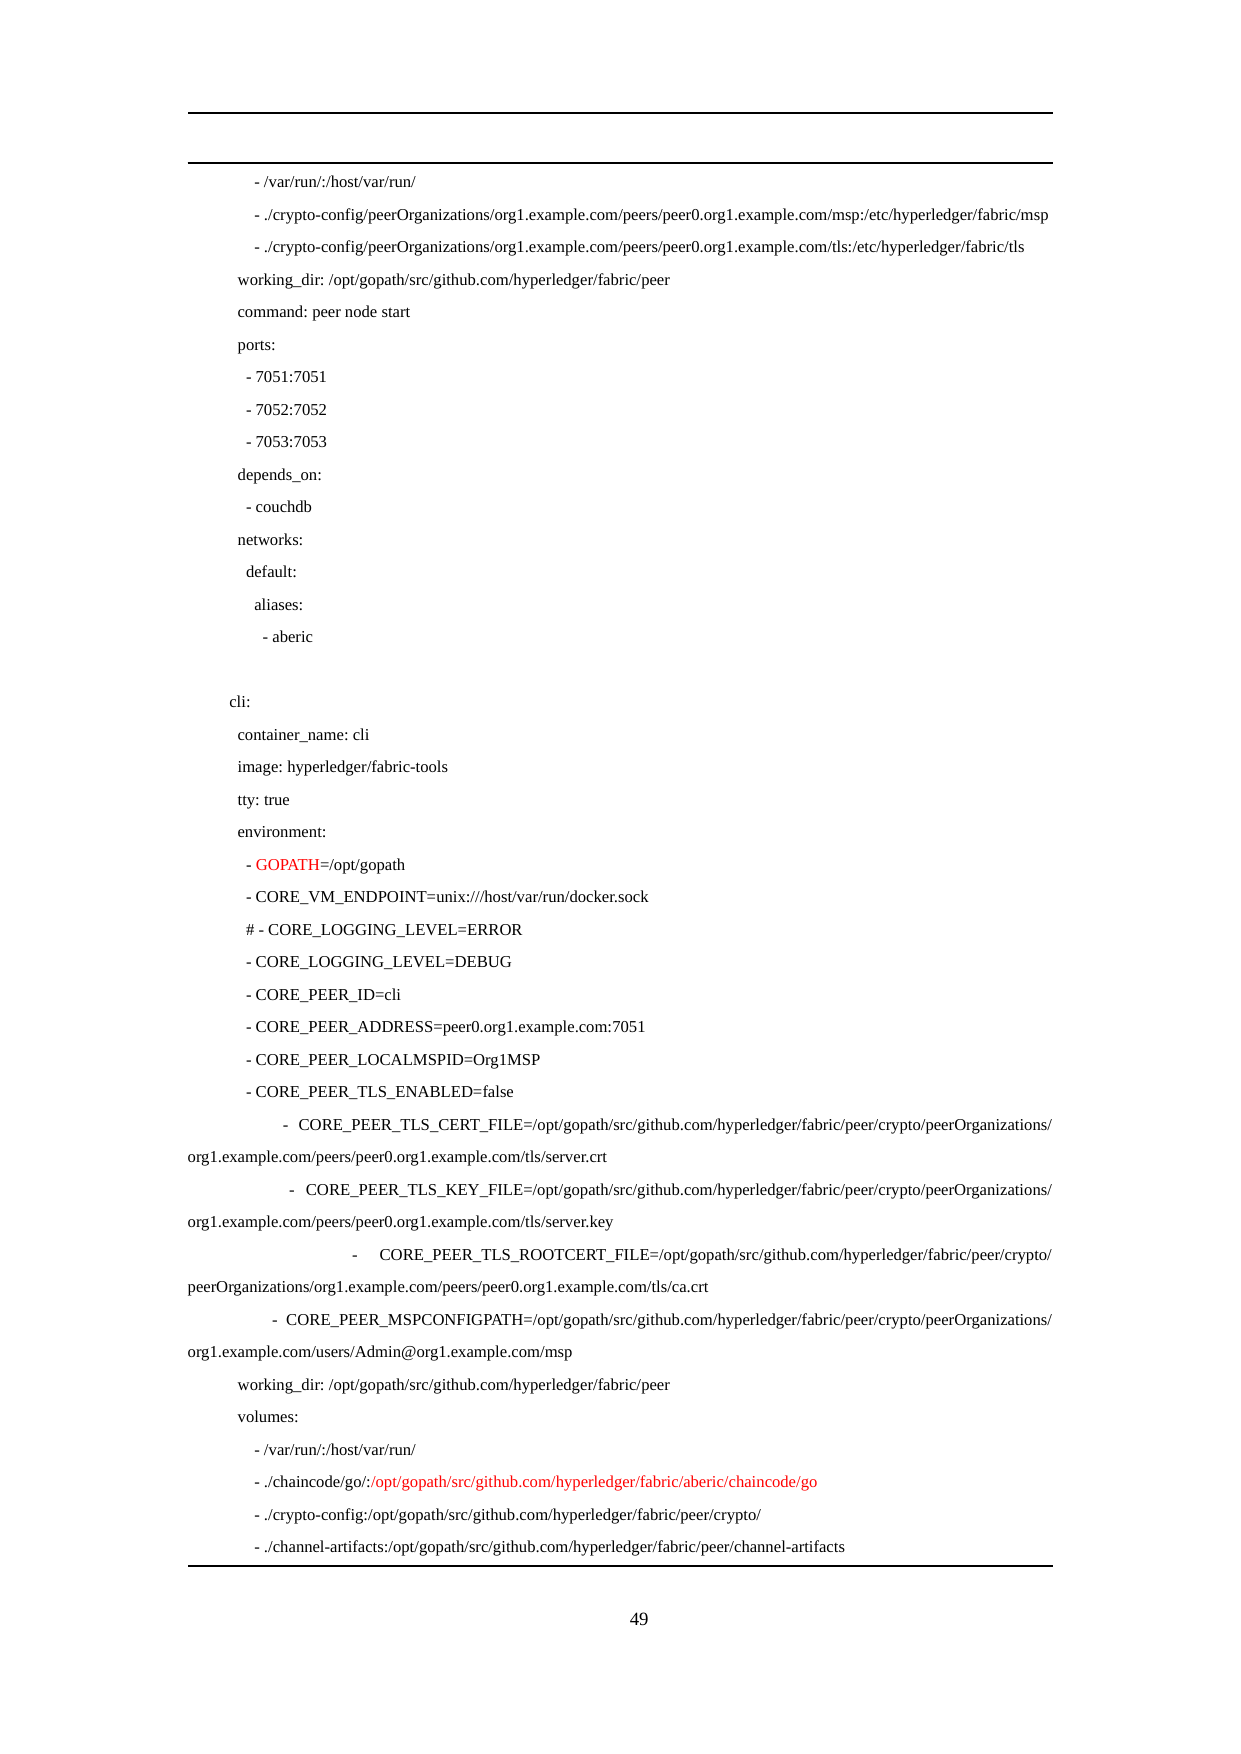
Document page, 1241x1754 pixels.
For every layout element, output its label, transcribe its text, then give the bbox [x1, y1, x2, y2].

text working_dir: /opt/gopath/src/github.com/hyperledger/fabric/peer [187, 263, 1053, 296]
text volumes: [187, 1401, 1053, 1433]
text command: peer node start [187, 296, 1053, 328]
text - aberic [187, 621, 1053, 653]
text - ./crypto-config/peerOrganizations/org1.example.com/peers/peer0.org1.example.com/tls:/etc/hyperledger/fabric/tls [187, 231, 1053, 263]
text - 7052:7052 [187, 393, 1053, 426]
text default: [187, 556, 1053, 588]
text container_name: cli [187, 718, 1053, 751]
text - CORE_PEER_TLS_ROOTCERT_FILE=/opt/gopath/src/github.com/hyperledger/fabric/peer/crypto/peerOrganizations/org1.example.com/peers/peer0.org1.example.com/tls/ca.crt [187, 1238, 1053, 1303]
text ports: [187, 328, 1053, 361]
text - CORE_PEER_TLS_CERT_FILE=/opt/gopath/src/github.com/hyperledger/fabric/peer/crypto/peerOrganizations/org1.example.com/peers/peer0.org1.example.com/tls/server.crt [187, 1108, 1053, 1173]
text - CORE_LOGGING_LEVEL=DEBUG [187, 946, 1053, 978]
text - ./crypto-config/peerOrganizations/org1.example.com/peers/peer0.org1.example.com/msp:/etc/hyperledger/fabric/msp [187, 198, 1053, 231]
text - /var/run/:/host/var/run/ [187, 163, 1053, 198]
text - 7053:7053 [187, 426, 1053, 458]
text - ./chaincode/go/:/opt/gopath/src/github.com/hyperledger/fabric/aberic/chaincode/go [187, 1466, 1053, 1498]
text - CORE_PEER_TLS_KEY_FILE=/opt/gopath/src/github.com/hyperledger/fabric/peer/crypto/peerOrganizations/org1.example.com/peers/peer0.org1.example.com/tls/server.key [187, 1173, 1053, 1238]
text - ./channel-artifacts:/opt/gopath/src/github.com/hyperledger/fabric/peer/channel-artifacts [187, 1527, 1053, 1567]
text - ./crypto-config:/opt/gopath/src/github.com/hyperledger/fabric/peer/crypto/ [187, 1498, 1053, 1527]
text aliases: [187, 588, 1053, 621]
text - CORE_VM_ENDPOINT=unix:///host/var/run/docker.sock [187, 881, 1053, 913]
text cli: [187, 686, 1053, 718]
text depends_on: [187, 458, 1053, 491]
text - CORE_PEER_TLS_ENABLED=false [187, 1076, 1053, 1108]
text networks: [187, 523, 1053, 556]
text # - CORE_LOGGING_LEVEL=ERROR [187, 913, 1053, 946]
text image: hyperledger/fabric-tools [187, 751, 1053, 783]
text - 7051:7051 [187, 361, 1053, 393]
text - /var/run/:/host/var/run/ [187, 1433, 1053, 1466]
text - couchdb [187, 491, 1053, 523]
text - CORE_PEER_ADDRESS=peer0.org1.example.com:7051 [187, 1011, 1053, 1043]
text tty: true [187, 783, 1053, 816]
text - CORE_PEER_LOCALMSPID=Org1MSP [187, 1043, 1053, 1076]
text - GOPATH=/opt/gopath [187, 848, 1053, 881]
text environment: [187, 816, 1053, 848]
text - CORE_PEER_MSPCONFIGPATH=/opt/gopath/src/github.com/hyperledger/fabric/peer/crypto/peerOrganizations/org1.example.com/users/Admin@org1.example.com/msp [187, 1303, 1053, 1368]
text - CORE_PEER_ID=cli [187, 978, 1053, 1011]
text working_dir: /opt/gopath/src/github.com/hyperledger/fabric/peer [187, 1368, 1053, 1401]
